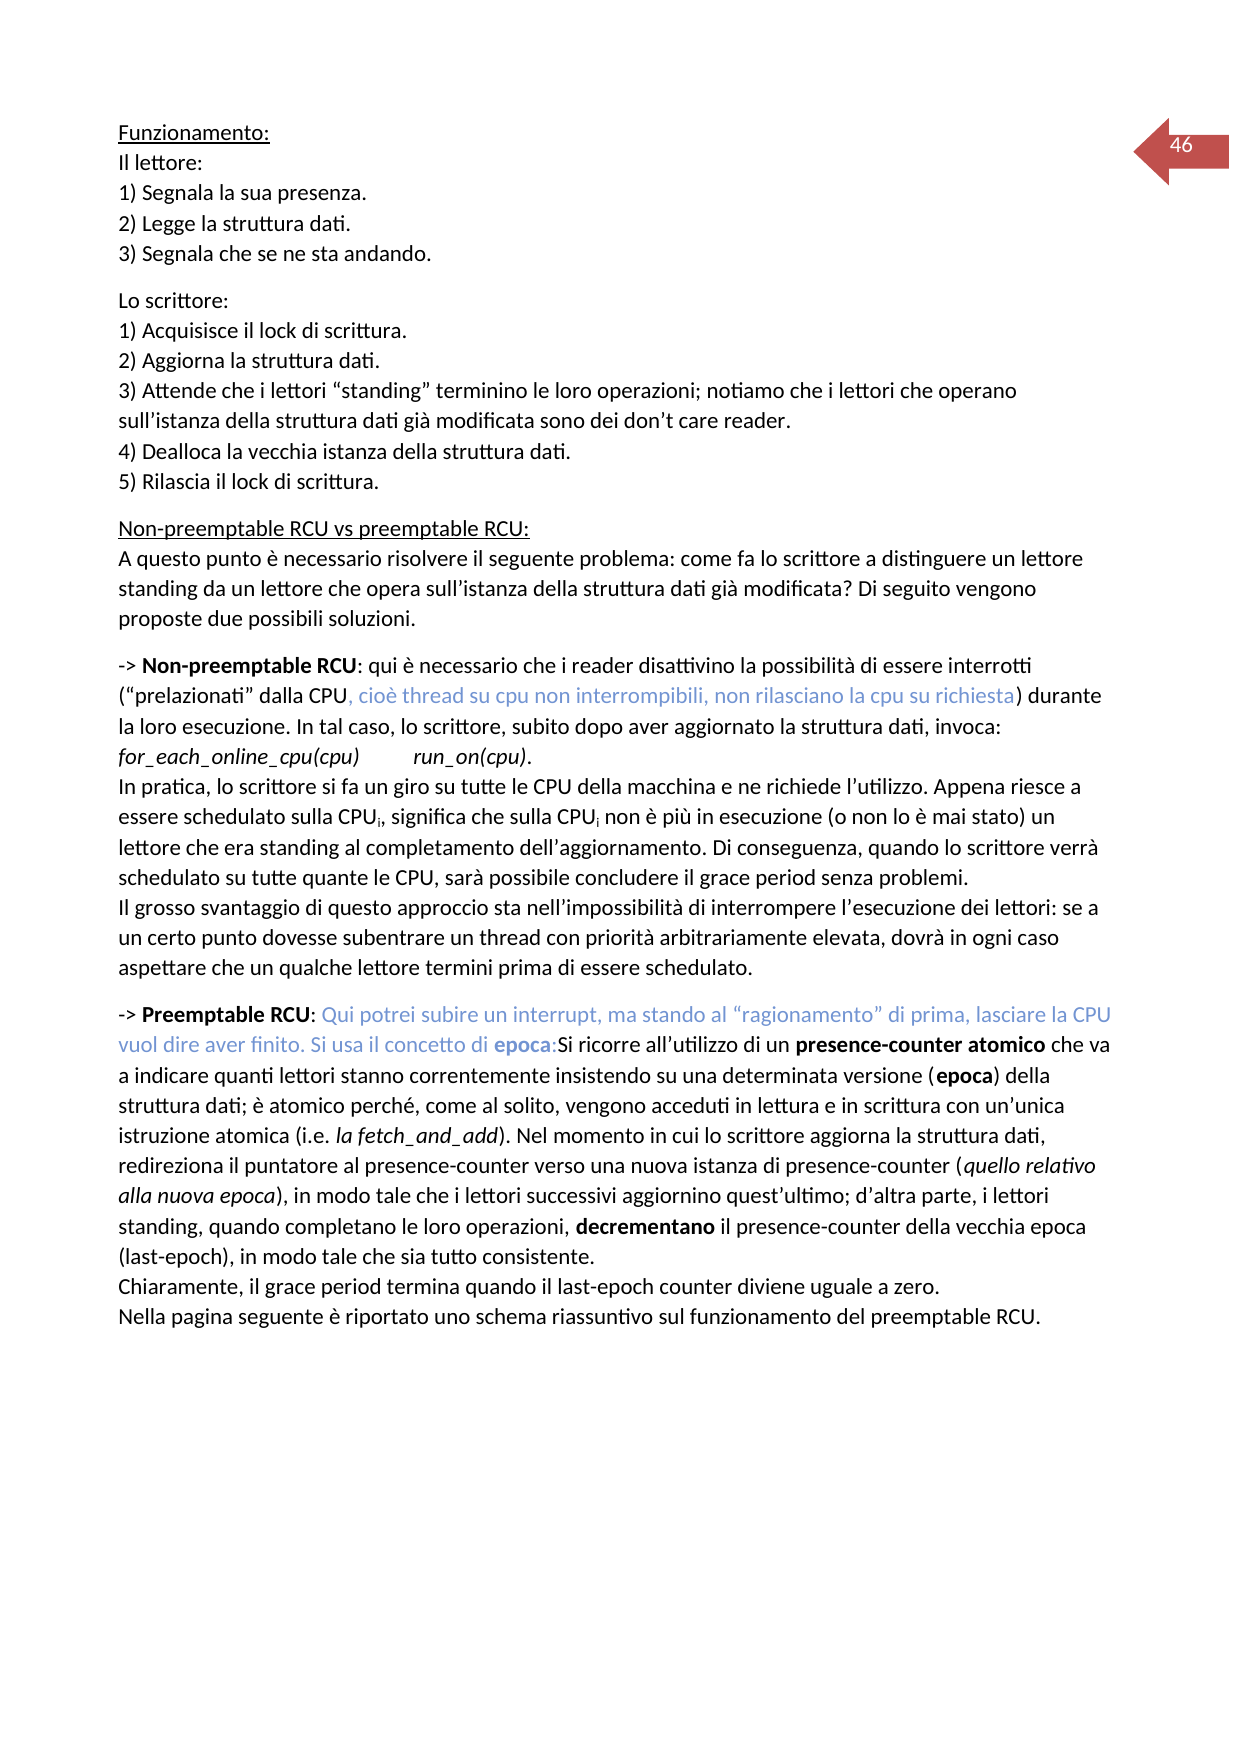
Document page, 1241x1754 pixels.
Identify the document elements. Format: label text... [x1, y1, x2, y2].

text Non-preemptable RCU vs preemptable RCU: A questo punto è necessario risolvere il seguente problema: come fa lo scrittore a distinguere un lettore standing da un lettore che opera sull’istanza della struttura dati già modificata? Di seguito vengono proposte due possibili soluzioni. [118, 514, 1122, 633]
text -> Non-preemptable RCU: qui è necessario che i reader disattivino la possibilità di essere interrotti (“prelazionati” dalla CPU, cioè thread su cpu non interrompibili, non rilasciano la cpu su richiesta) durante la loro esecuzione. In tal caso, lo scrittore, subito dopo aver aggiornato la struttura dati, invoca: for_each_online_cpu(cpu) run_on(cpu). In pratica, lo scrittore si fa un giro su tutte le CPU della macchina e ne richiede l’utilizzo. Appena riesce a essere schedulato sulla CPUi, significa che sulla CPUi non è più in esecuzione (o non lo è mai stato) un lettore che era standing al completamento dell’aggiornamento. Di conseguenza, quando lo scrittore verrà schedulato su tutte quante le CPU, sarà possibile concludere il grace period senza problemi. Il grosso svantaggio di questo approccio sta nell’impossibilità di interrompere l’esecuzione dei lettori: se a un certo punto dovesse subentrare un thread con priorità arbitrariamente elevata, dovrà in ogni caso aspettare che un qualche lettore termini prima di essere schedulato. [118, 651, 1122, 982]
text -> Preemptable RCU: Qui potrei subire un interrupt, ma stando al “ragionamento” di prima, lasciare la CPU vuol dire aver finito. Si usa il concetto di epoca:Si ricorre all’utilizzo di un presence-counter atomico che va a indicare quanti lettori stanno correntemente insistendo su una determinata versione (epoca) della struttura dati; è atomico perché, come al solito, vengono acceduti in lettura e in scrittura con un’unica istruzione atomica (i.e. la fetch_and_add). Nel momento in cui lo scrittore aggiorna la struttura dati, redireziona il puntatore al presence-counter verso una nuova istanza di presence-counter (quello relativo alla nuova epoca), in modo tale che i lettori successivi aggiornino quest’ultimo; d’altra parte, i lettori standing, quando completano le loro operazioni, decrementano il presence-counter della vecchia epoca (last-epoch), in modo tale che sia tutto consistente. Chiaramente, il grace period termina quando il last-epoch counter diviene uguale a zero. Nella pagina seguente è riportato uno schema riassuntivo sul funzionamento del preemptable RCU. [118, 1000, 1122, 1331]
text Funzionamento: Il lettore: 1) Segnala la sua presenza. 2) Legge la struttura dati. 3) Segnala che se ne sta andando. [118, 118, 1122, 267]
text Lo scrittore: 1) Acquisisce il lock di scrittura. 2) Aggiorna la struttura dati. 3) Attende che i lettori “standing” terminino le loro operazioni; notiamo che i lettori che operano sull’istanza della struttura dati già modificata sono dei don’t care reader. 4) Dealloca la vecchia istanza della struttura dati. 5) Rilascia il lock di scrittura. [118, 286, 1122, 495]
